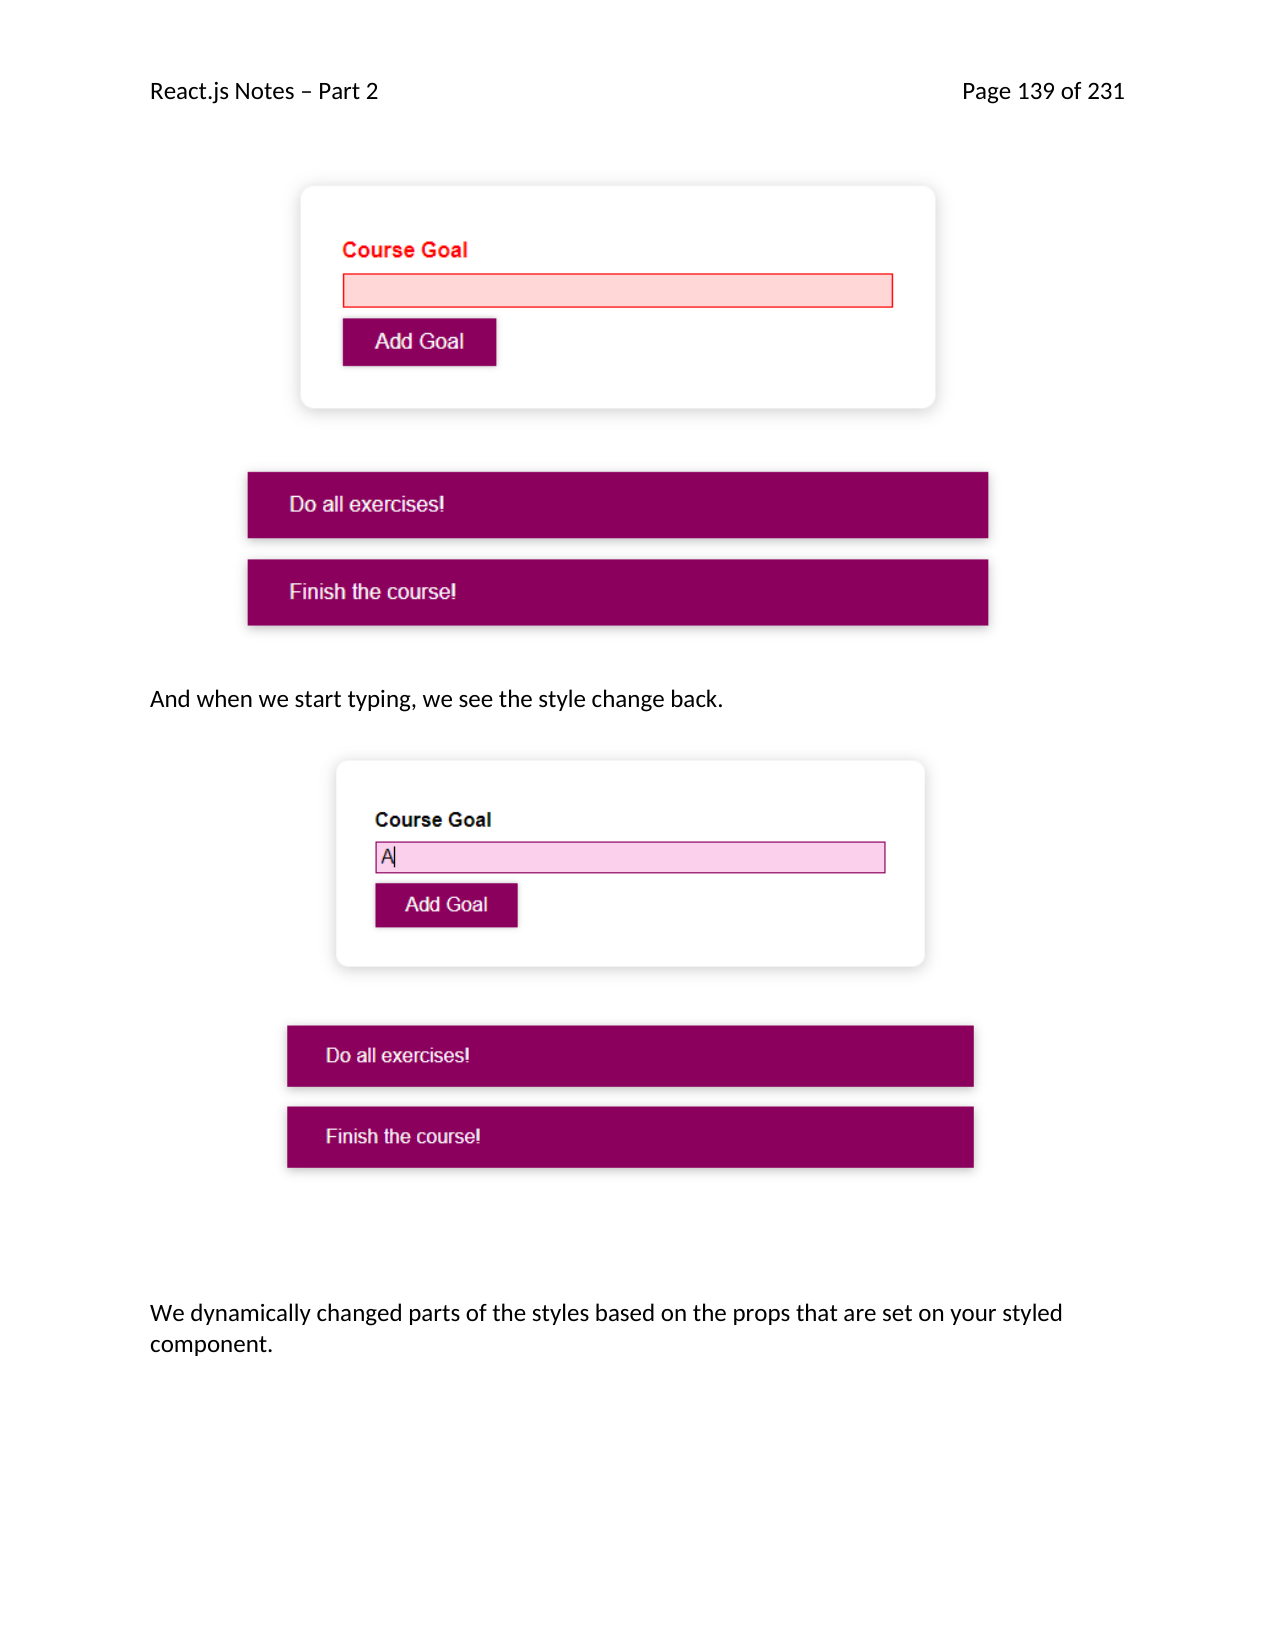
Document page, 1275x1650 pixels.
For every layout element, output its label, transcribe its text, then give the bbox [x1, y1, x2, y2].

text We dynamically changed parts of the styles based on the props that are set on your styled component. [150, 1298, 1125, 1358]
text And when we start typing, we see the style change back. [150, 684, 1125, 714]
picture [150, 150, 1125, 684]
picture [150, 714, 1125, 1298]
